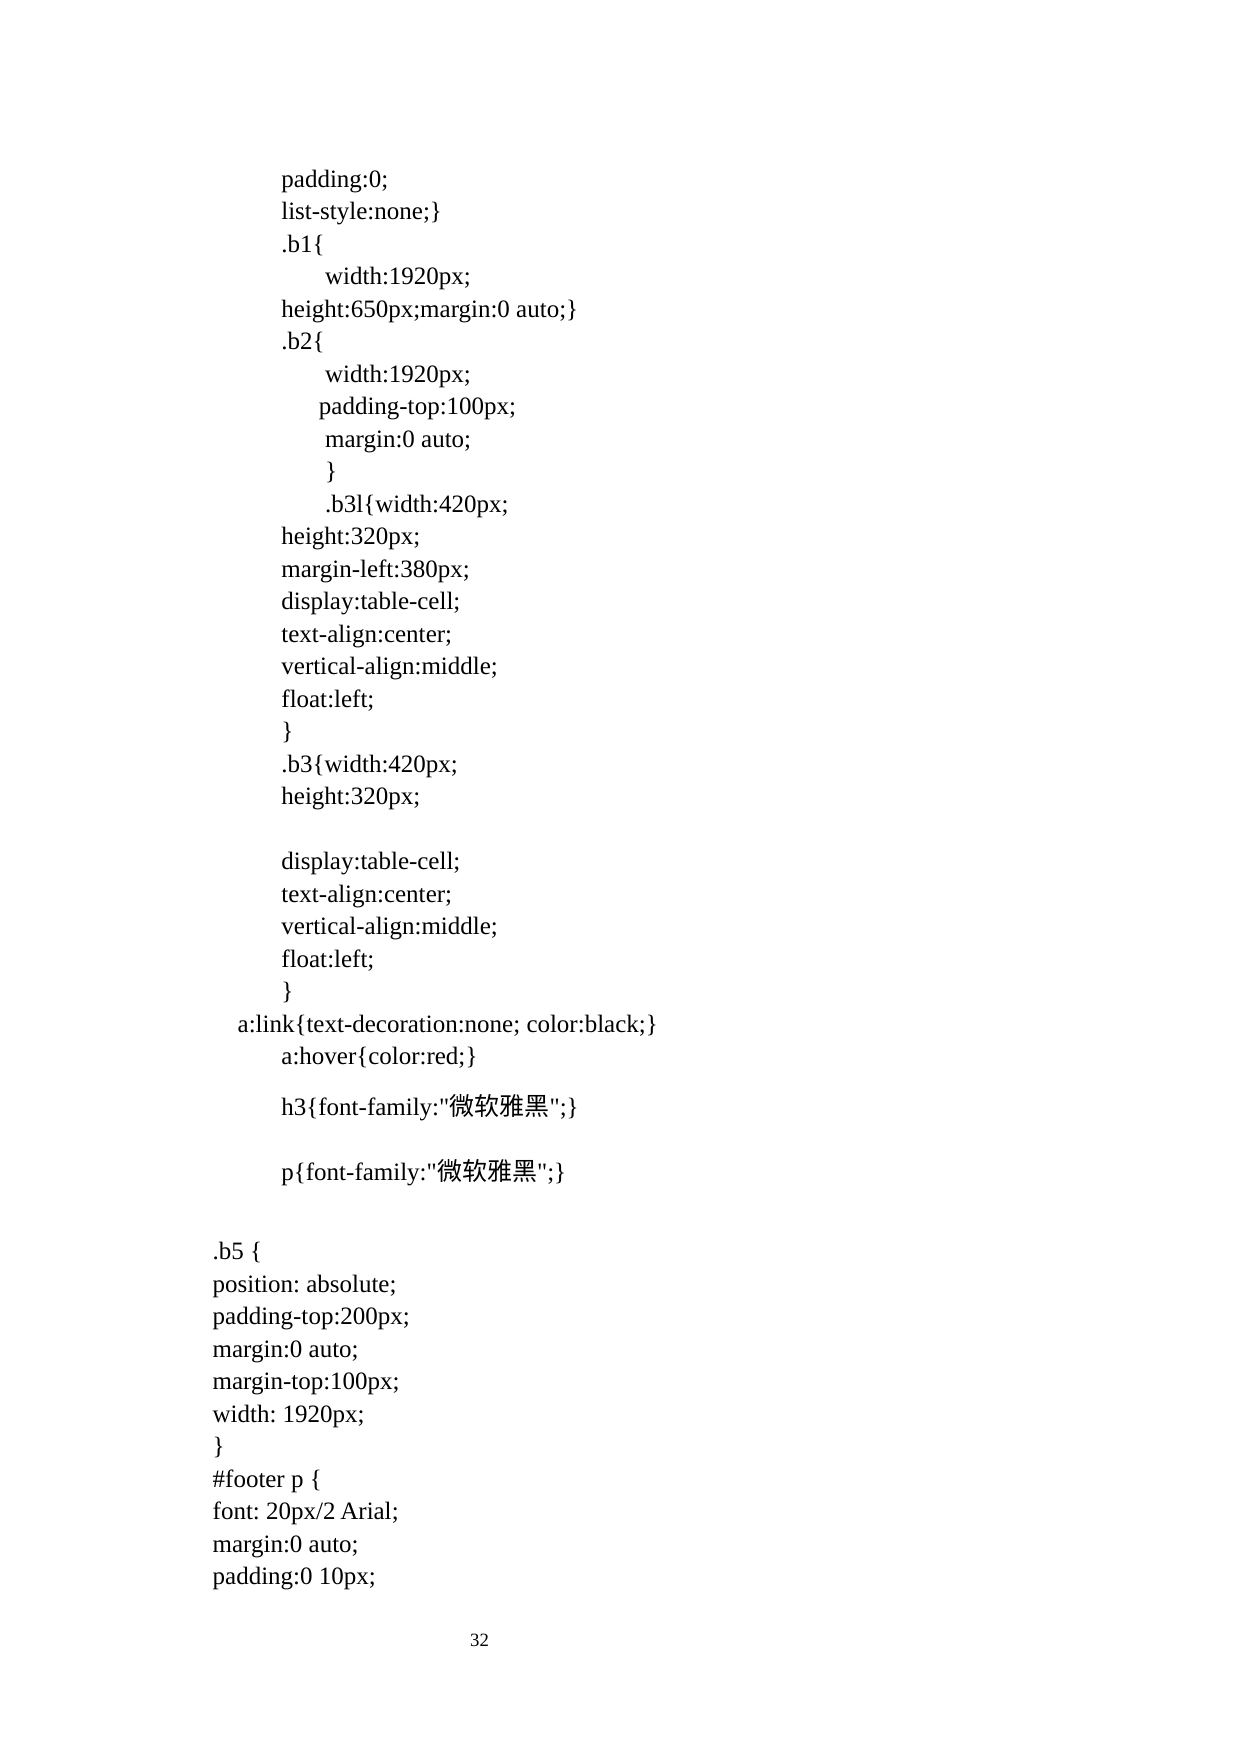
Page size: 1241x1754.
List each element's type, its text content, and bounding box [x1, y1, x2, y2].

text } [187, 974, 1053, 1007]
text margin-top:100px; [187, 1364, 1053, 1397]
text float:left; [187, 942, 1053, 974]
text padding:0 10px; [187, 1559, 1053, 1592]
text } [187, 714, 1053, 747]
text margin-left:380px; [187, 552, 1053, 584]
text height:320px; [187, 779, 1053, 812]
text a:hover{color:red;} [187, 1039, 1053, 1072]
text margin:0 auto; [187, 1332, 1053, 1364]
text position: absolute; [187, 1267, 1053, 1299]
text text-align:center; [187, 877, 1053, 909]
text margin:0 auto; [187, 1527, 1053, 1559]
text width:1920px; [187, 259, 1053, 292]
text .b2{ [187, 324, 1053, 357]
text .b3{width:420px; [187, 747, 1053, 779]
text list-style:none;} [187, 194, 1053, 227]
text a:link{text-decoration:none; color:black;} [187, 1007, 1053, 1039]
text text-align:center; [187, 617, 1053, 649]
text } [187, 1429, 1053, 1462]
text margin:0 auto; [187, 422, 1053, 454]
text float:left; [187, 682, 1053, 714]
text .b3l{width:420px; [187, 487, 1053, 519]
text p{font-family:"微软雅黑";} [187, 1137, 1053, 1202]
text display:table-cell; [187, 584, 1053, 617]
text padding-top:200px; [187, 1299, 1053, 1332]
text padding-top:100px; [187, 389, 1053, 422]
text .b1{ [187, 227, 1053, 259]
text width:1920px; [187, 357, 1053, 389]
text #footer p { [187, 1462, 1053, 1494]
text width: 1920px; [187, 1397, 1053, 1429]
text height:650px;margin:0 auto;} [187, 292, 1053, 324]
text height:320px; [187, 519, 1053, 552]
text vertical-align:middle; [187, 909, 1053, 942]
text vertical-align:middle; [187, 649, 1053, 682]
text h3{font-family:"微软雅黑";} [187, 1072, 1053, 1137]
text padding:0; [187, 162, 1053, 194]
text font: 20px/2 Arial; [187, 1494, 1053, 1527]
text } [187, 454, 1053, 487]
text display:table-cell; [187, 844, 1053, 877]
text .b5 { [187, 1234, 1053, 1267]
